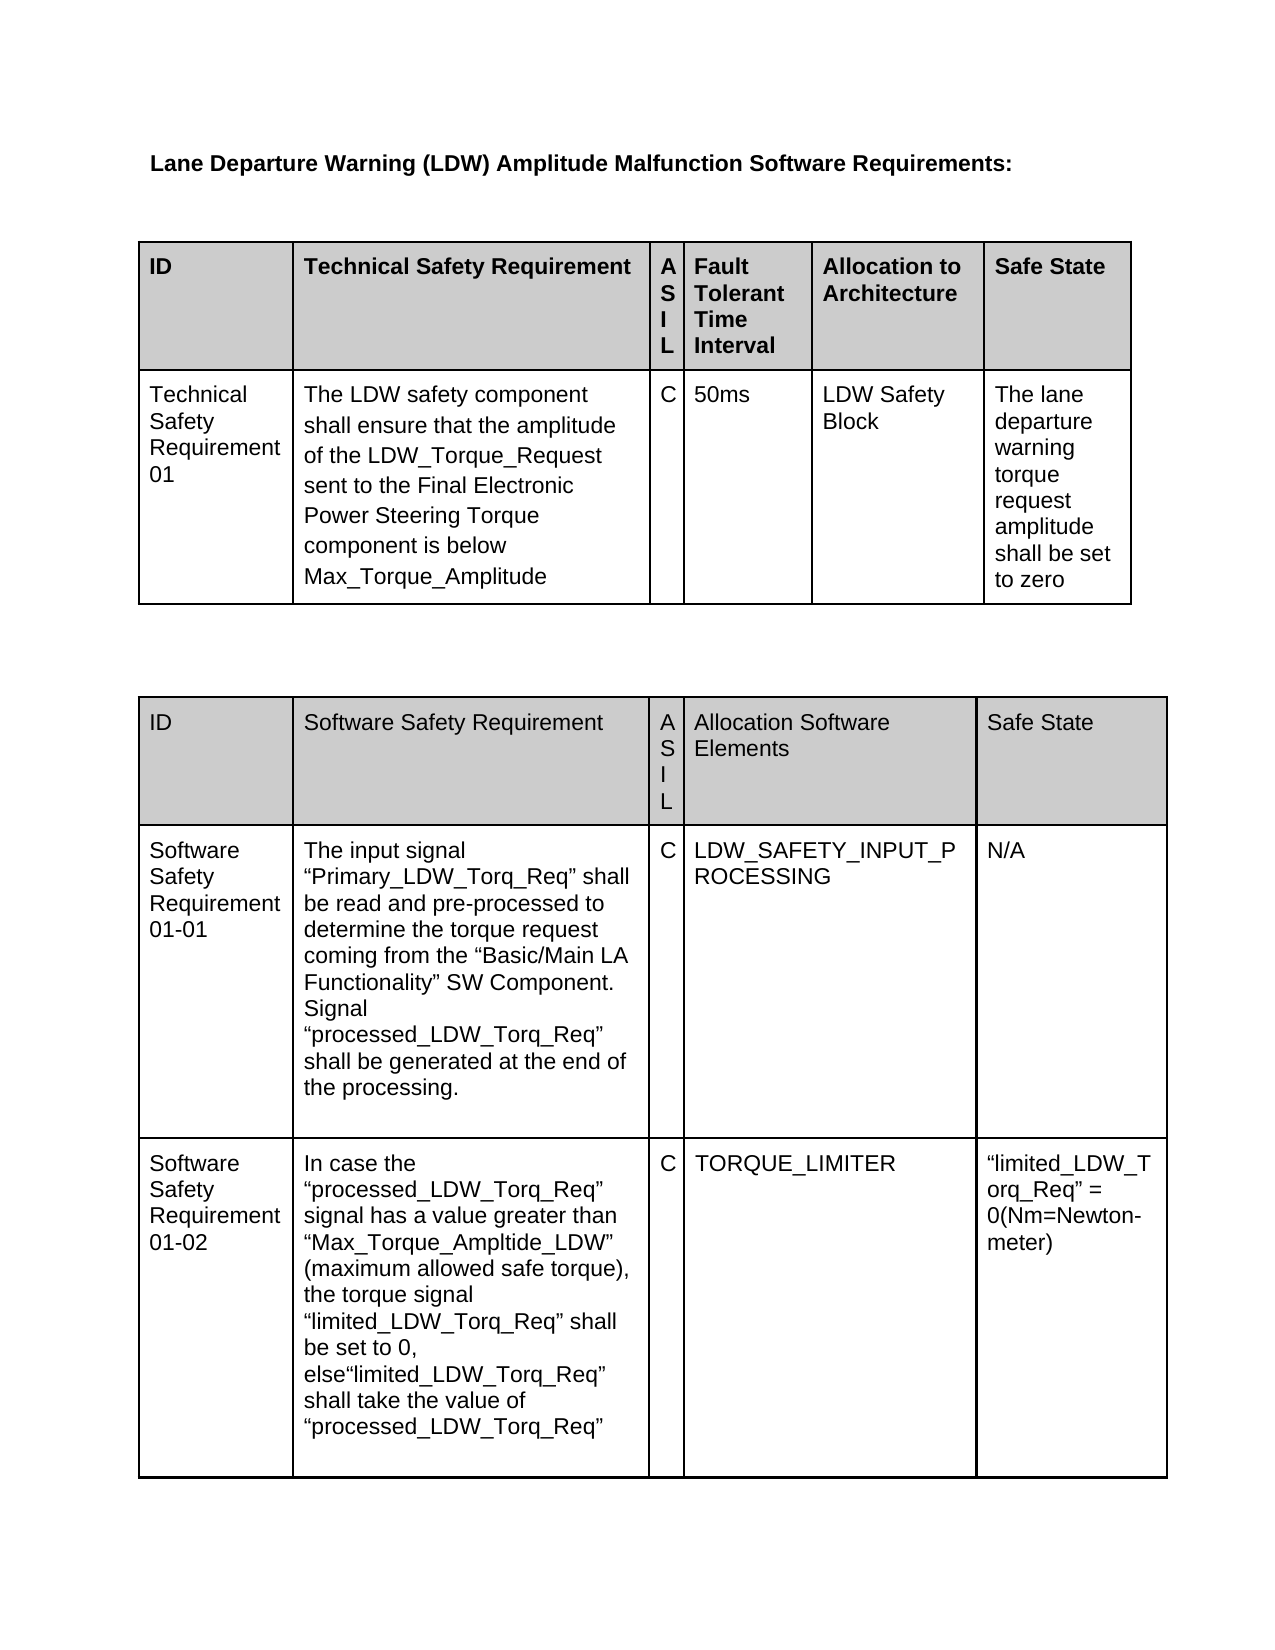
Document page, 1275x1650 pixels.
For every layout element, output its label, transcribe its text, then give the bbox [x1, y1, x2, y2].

table_cell LDW_SAFETY_INPUT_PROCESSING [685, 826, 975, 1137]
table_header ASIL [651, 243, 683, 369]
table_cell C [650, 1139, 683, 1476]
table_header Safe State [985, 243, 1130, 369]
table_cell C [651, 371, 683, 603]
text Lane Departure Warning (LDW) Amplitude Malfunction Software Requirements: [150, 150, 1125, 176]
table_cell Technical Safety Requirement 01 [140, 371, 292, 603]
table_cell TORQUE_LIMITER [685, 1139, 975, 1476]
table_header Allocation Software Elements [685, 698, 975, 824]
table_cell LDW Safety Block [813, 371, 983, 603]
table_header Allocation to Architecture [813, 243, 983, 369]
table_cell The input signal “Primary_LDW_Torq_Req” shall be read and pre-processed to determine the torque request coming from the “Basic/Main LA Functionality” SW Component. Signal “processed_LDW_Torq_Req” shall be generated at the end of the processing. [294, 826, 648, 1137]
table_header ID [140, 243, 292, 369]
table_cell The LDW safety component shall ensure that the amplitude of the LDW_Torque_Request sent to the Final Electronic Power Steering Torque component is below Max_Torque_Amplitude [294, 371, 649, 603]
table_header Technical Safety Requirement [294, 243, 649, 369]
table_cell 50ms [685, 371, 811, 603]
table_cell N/A [978, 826, 1166, 1137]
table_cell Software Safety Requirement 01-01 [140, 826, 292, 1137]
table_header ASIL [650, 698, 683, 824]
table_cell “limited_LDW_Torq_Req” = 0(Nm=Newton-meter) [978, 1139, 1166, 1476]
table_header Software Safety Requirement [294, 698, 648, 824]
table_cell C [650, 826, 683, 1137]
table_header ID [140, 698, 292, 824]
table_header Fault Tolerant Time Interval [685, 243, 811, 369]
table_cell In case the “processed_LDW_Torq_Req” signal has a value greater than “Max_Torque_Ampltide_LDW” (maximum allowed safe torque), the torque signal “limited_LDW_Torq_Req” shall be set to 0, else“limited_LDW_Torq_Req” shall take the value of “processed_LDW_Torq_Req” [294, 1139, 648, 1476]
table_cell The lane departure warning torque request amplitude shall be set to zero [985, 371, 1130, 603]
table_header Safe State [978, 698, 1166, 824]
table_cell Software Safety Requirement 01-02 [140, 1139, 292, 1476]
